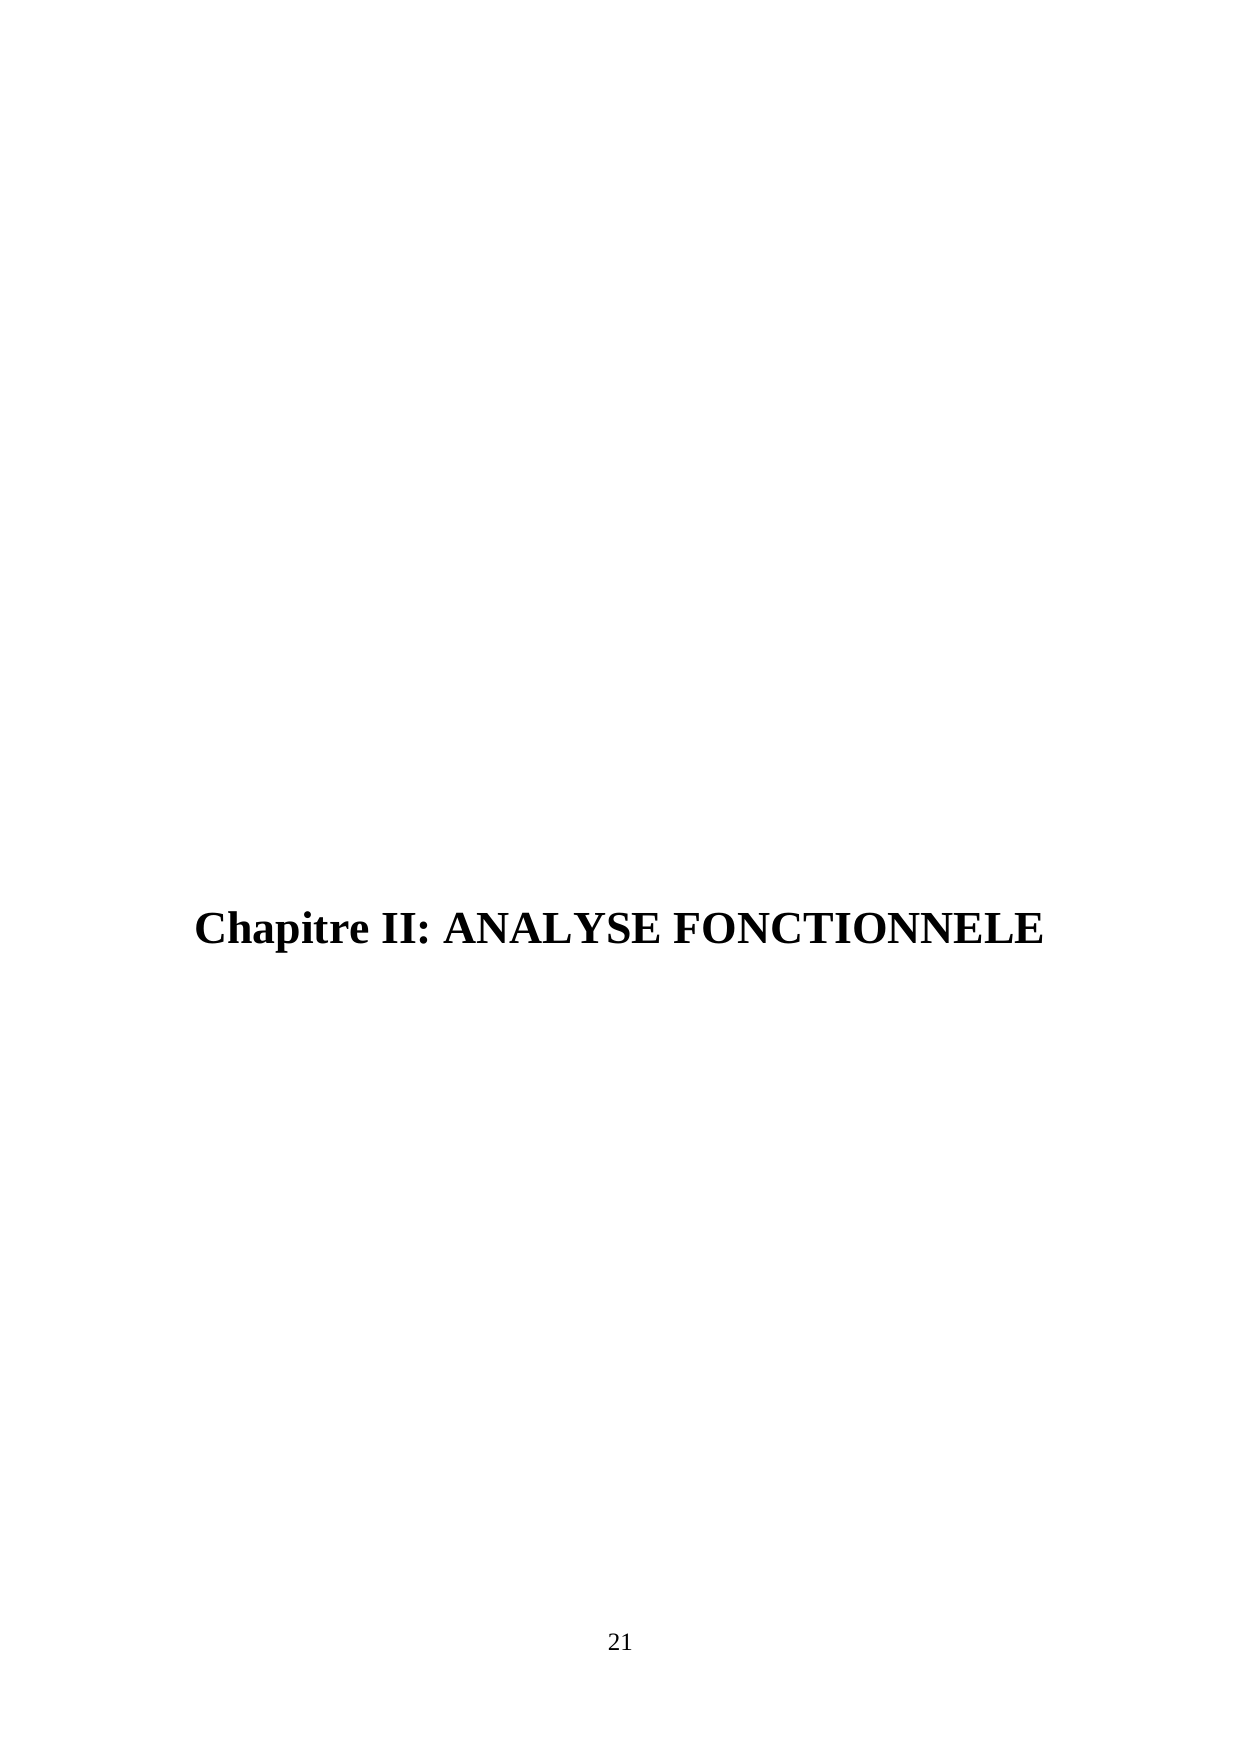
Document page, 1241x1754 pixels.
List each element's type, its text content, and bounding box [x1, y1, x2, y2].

text Chapitre II: ANALYSE FONCTIONNELE [148, 901, 1092, 954]
